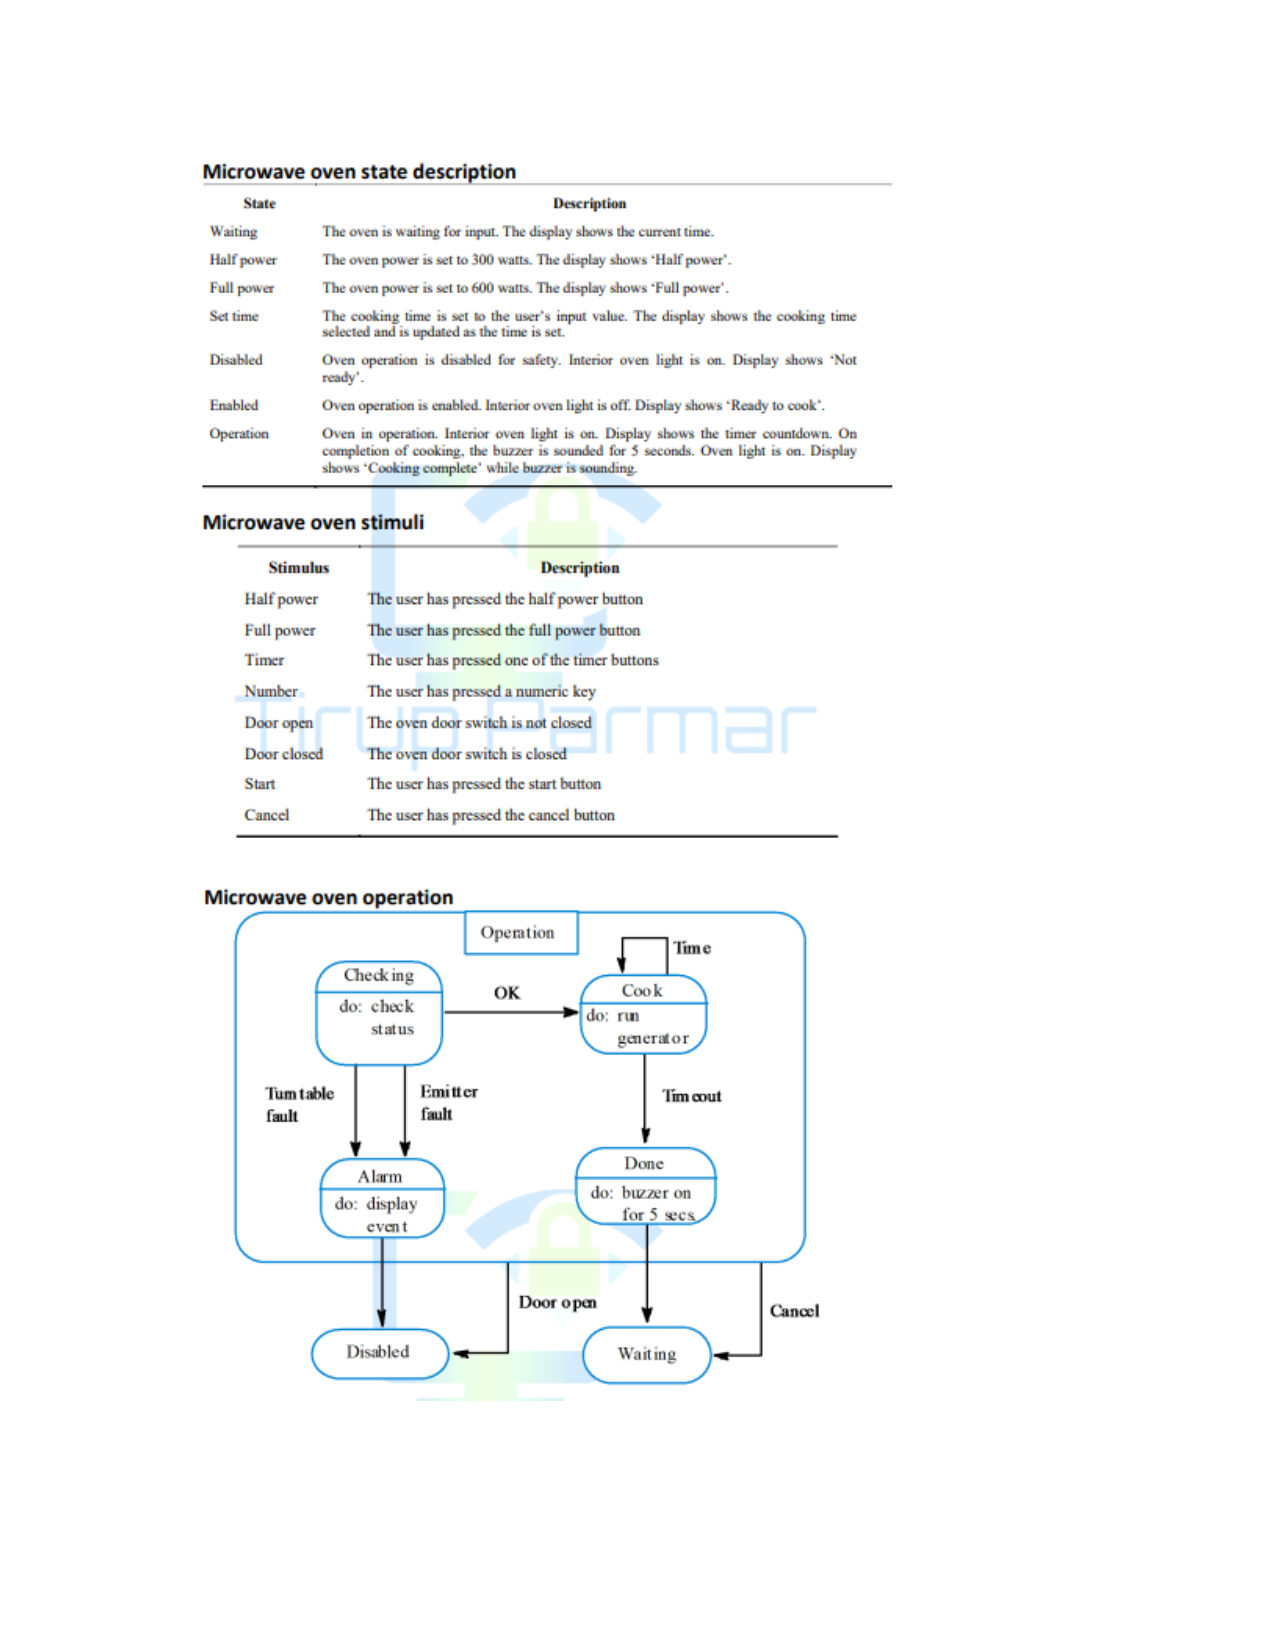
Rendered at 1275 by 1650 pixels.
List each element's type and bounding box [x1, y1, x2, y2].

picture [187, 150, 893, 852]
picture [187, 870, 855, 1401]
